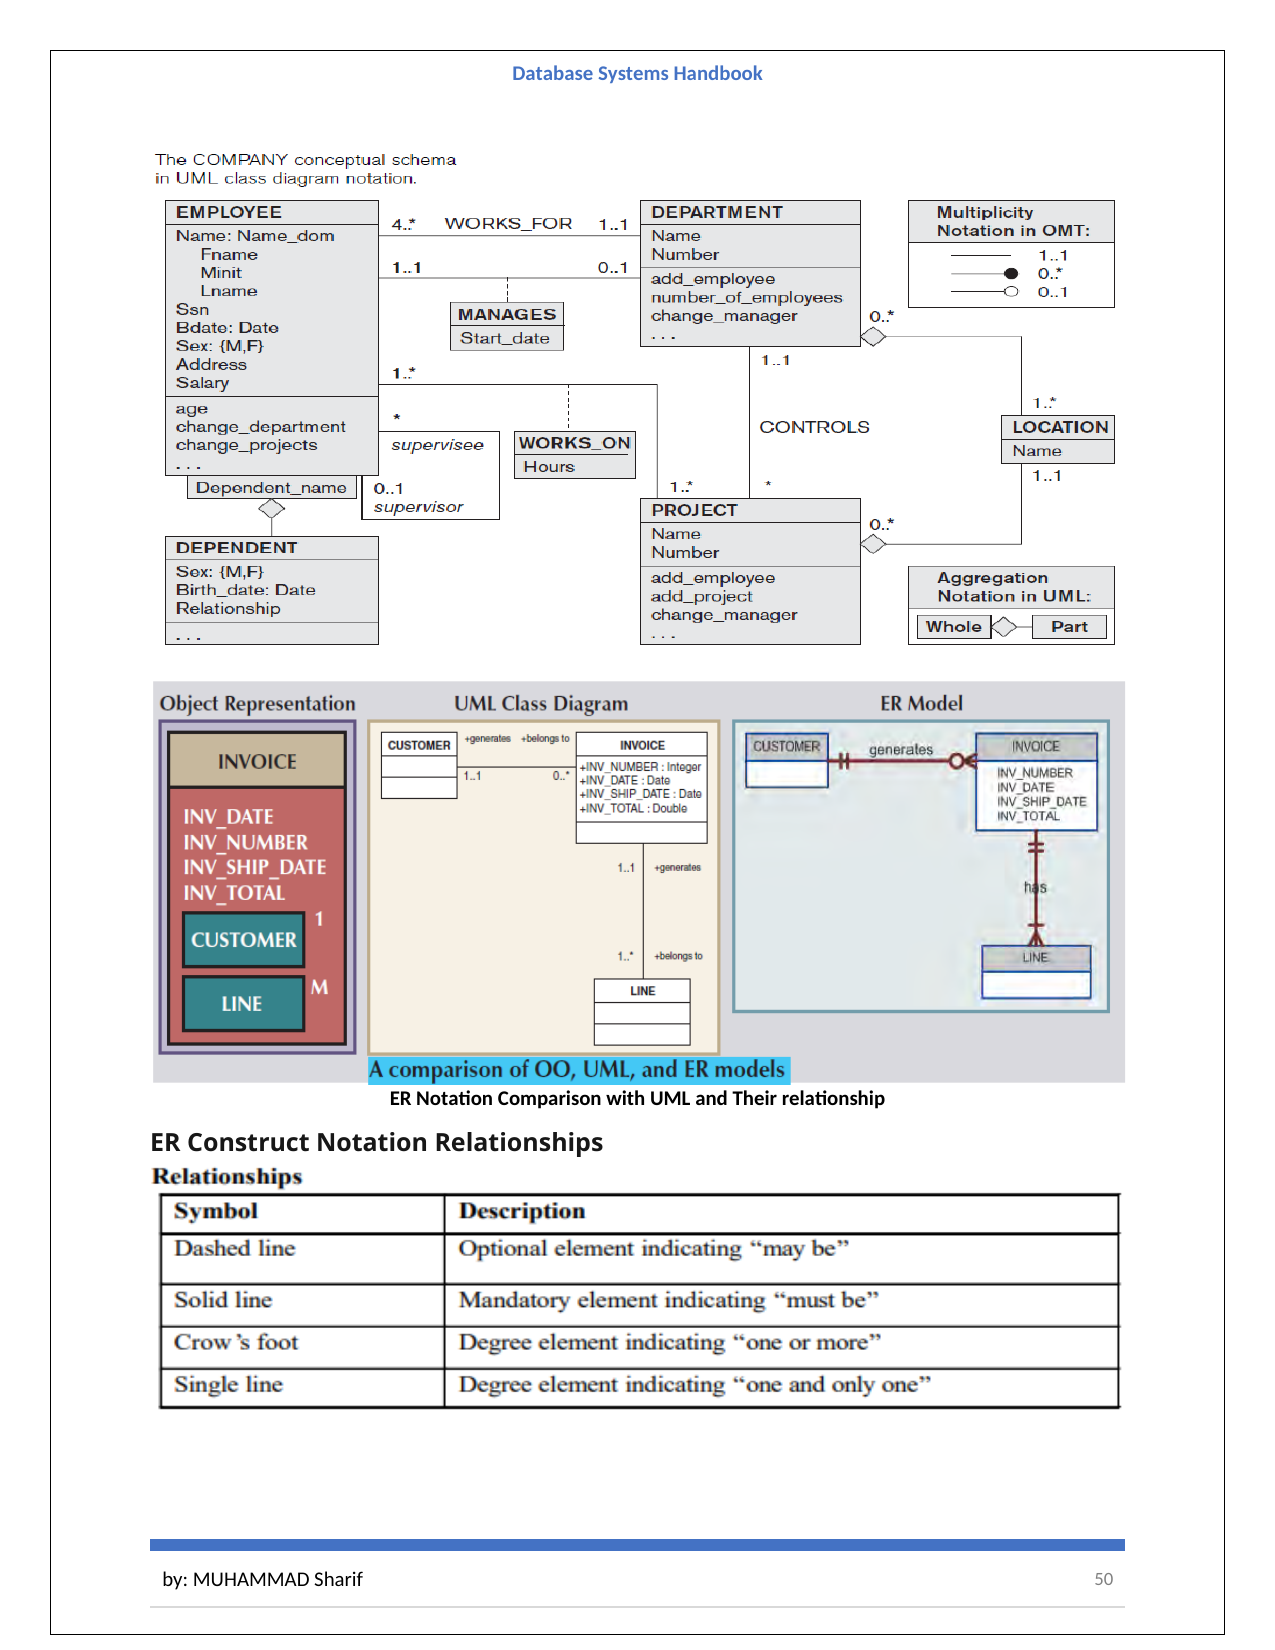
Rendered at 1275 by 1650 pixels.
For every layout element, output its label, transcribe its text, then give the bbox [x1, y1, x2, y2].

picture [150, 678, 1125, 1085]
picture [150, 150, 1125, 650]
text ER Construct Notation Relationships [150, 1125, 1125, 1159]
text ER Notation Comparison with UML and Their relationship [150, 1085, 1125, 1110]
picture [150, 1159, 1125, 1414]
